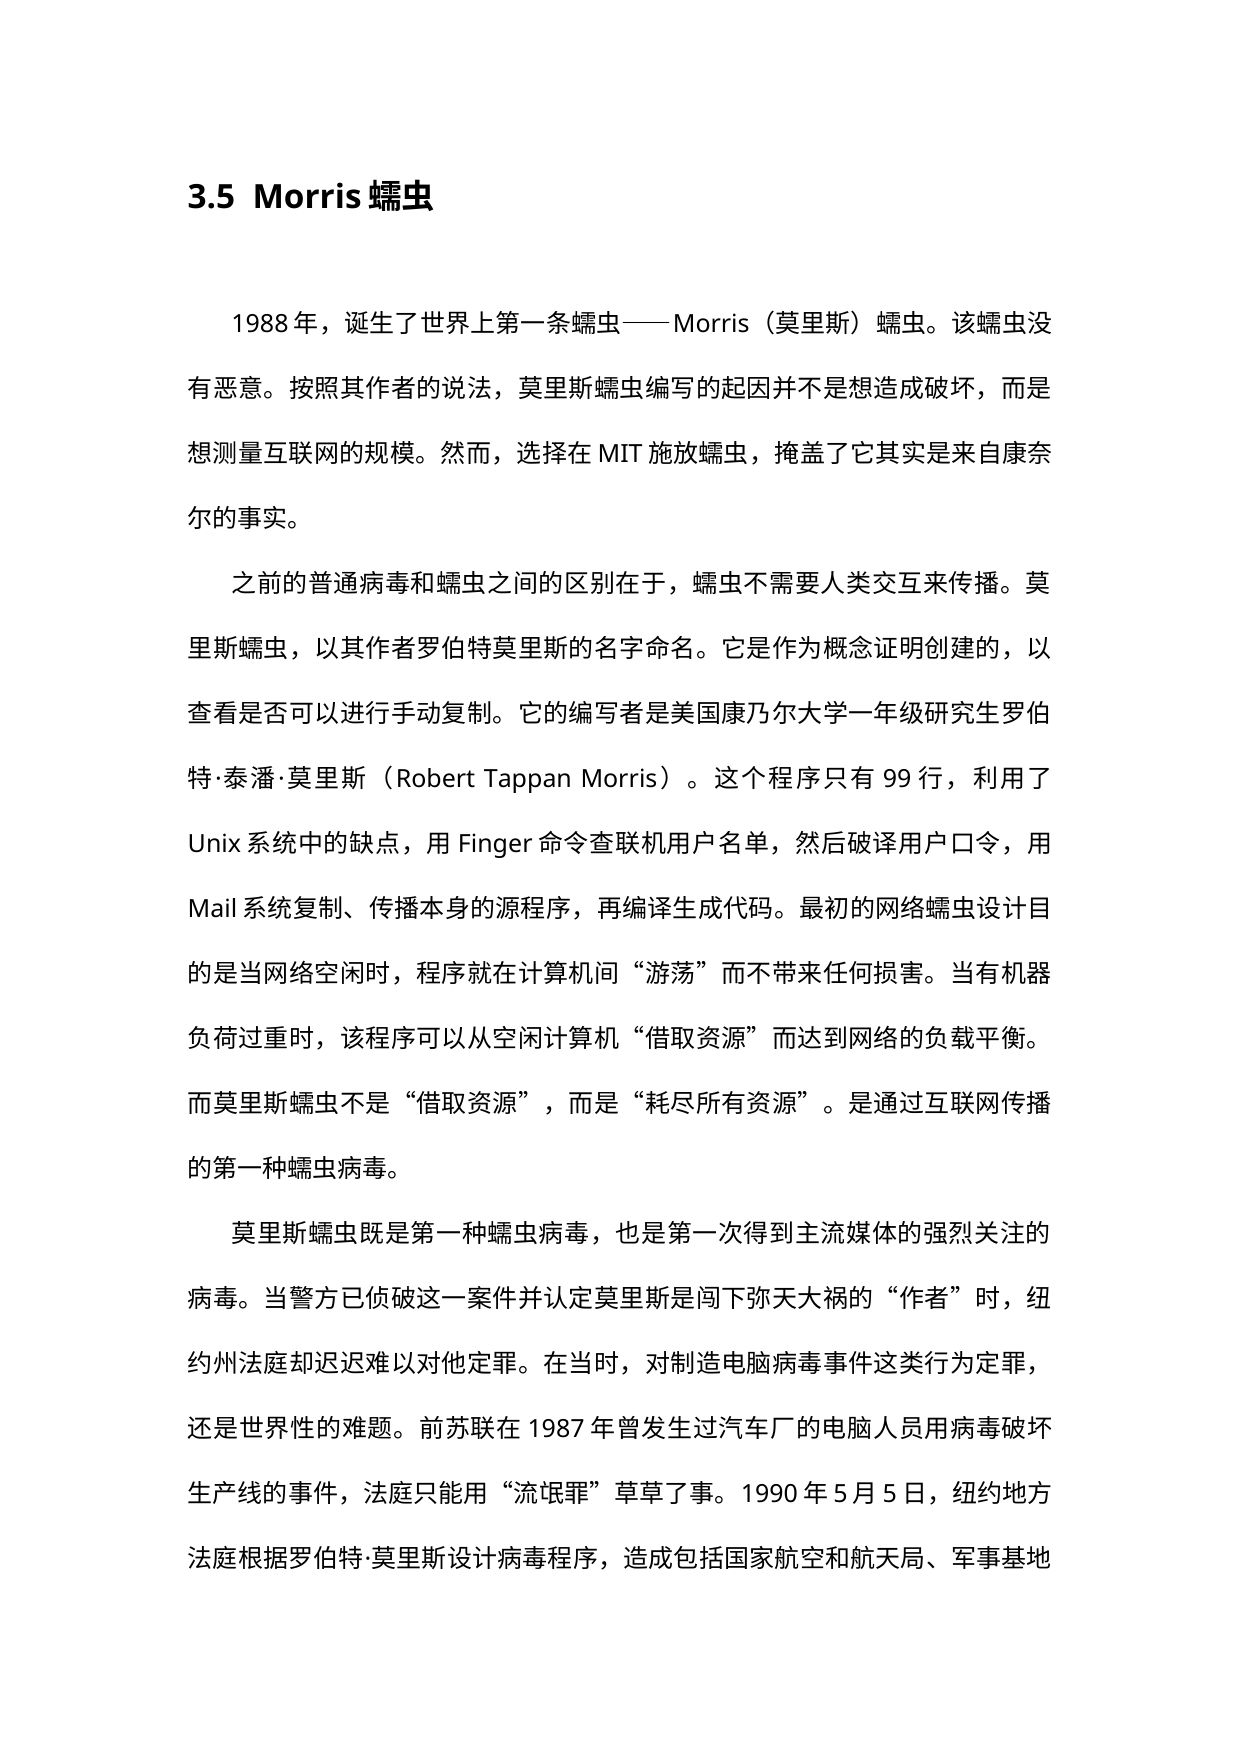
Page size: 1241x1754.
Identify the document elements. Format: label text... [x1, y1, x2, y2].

text 之前的普通病毒和蠕虫之间的区别在于，蠕虫不需要人类交互来传播。莫里斯蠕虫，以其作者罗伯特莫里斯的名字命名。它是作为概念证明创建的，以查看是否可以进行手动复制。它的编写者是美国康乃尔大学一年级研究生罗伯特·泰潘·莫里斯（Robert Tappan Morris）。这个程序只有99行，利用了Unix系统中的缺点，用Finger命令查联机用户名单，然后破译用户口令，用Mail系统复制、传播本身的源程序，再编译生成代码。最初的网络蠕虫设计目的是当网络空闲时，程序就在计算机间“游荡”而不带来任何损害。当有机器负荷过重时，该程序可以从空闲计算机“借取资源”而达到网络的负载平衡。而莫里斯蠕虫不是“借取资源”，而是“耗尽所有资源”。是通过互联网传播的第一种蠕虫病毒。 [187, 549, 1053, 1199]
text 1988年，诞生了世界上第一条蠕虫——Morris（莫里斯）蠕虫。该蠕虫没有恶意。按照其作者的说法，莫里斯蠕虫编写的起因并不是想造成破坏，而是想测量互联网的规模。然而，选择在MIT施放蠕虫，掩盖了它其实是来自康奈尔的事实。 [187, 289, 1053, 549]
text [187, 1199, 1053, 1589]
subtitle 3.5 Morris蠕虫 [187, 162, 1053, 227]
